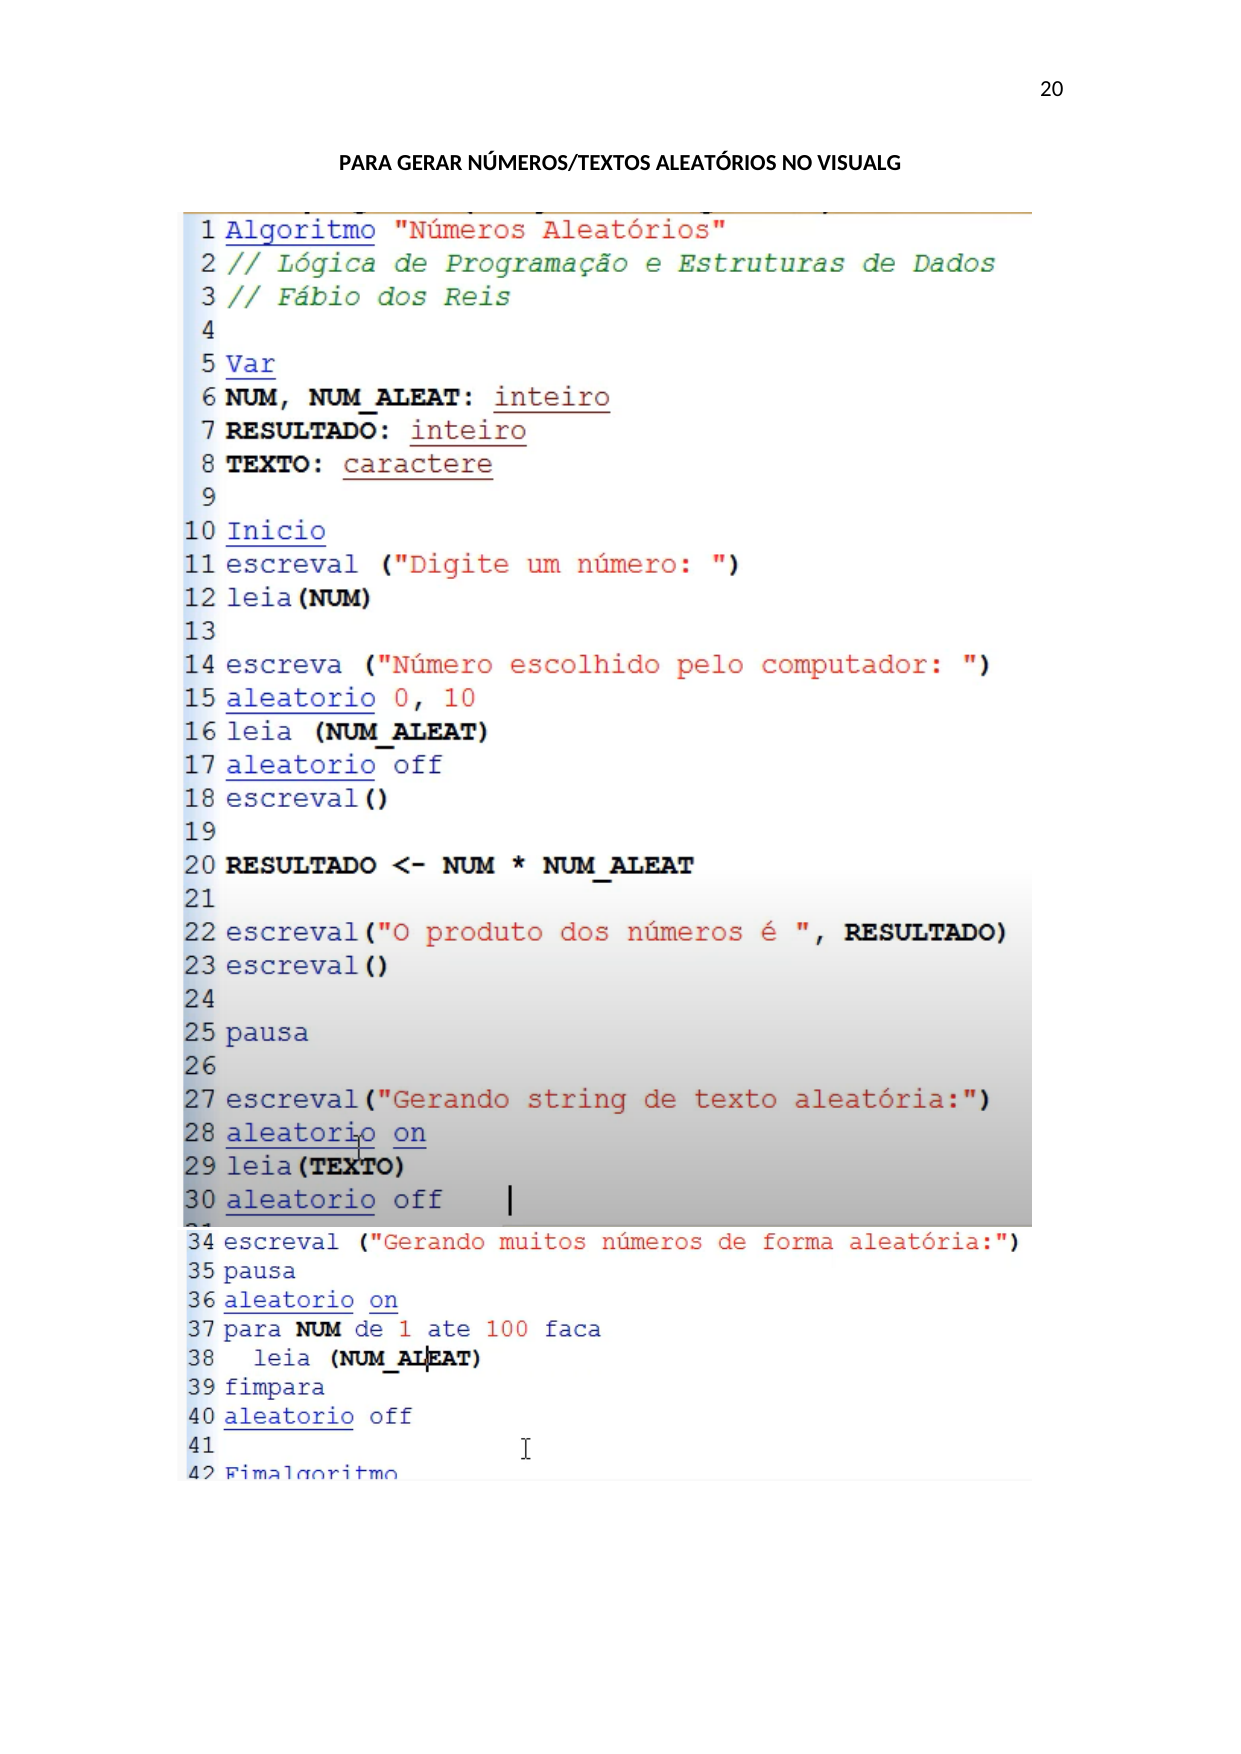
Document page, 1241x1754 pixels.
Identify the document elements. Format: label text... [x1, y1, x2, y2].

picture [177, 212, 1032, 1227]
text PARA GERAR NÚMEROS/TEXTOS ALEATÓRIOS NO VISUALG [177, 148, 1063, 176]
picture [177, 1230, 1032, 1481]
